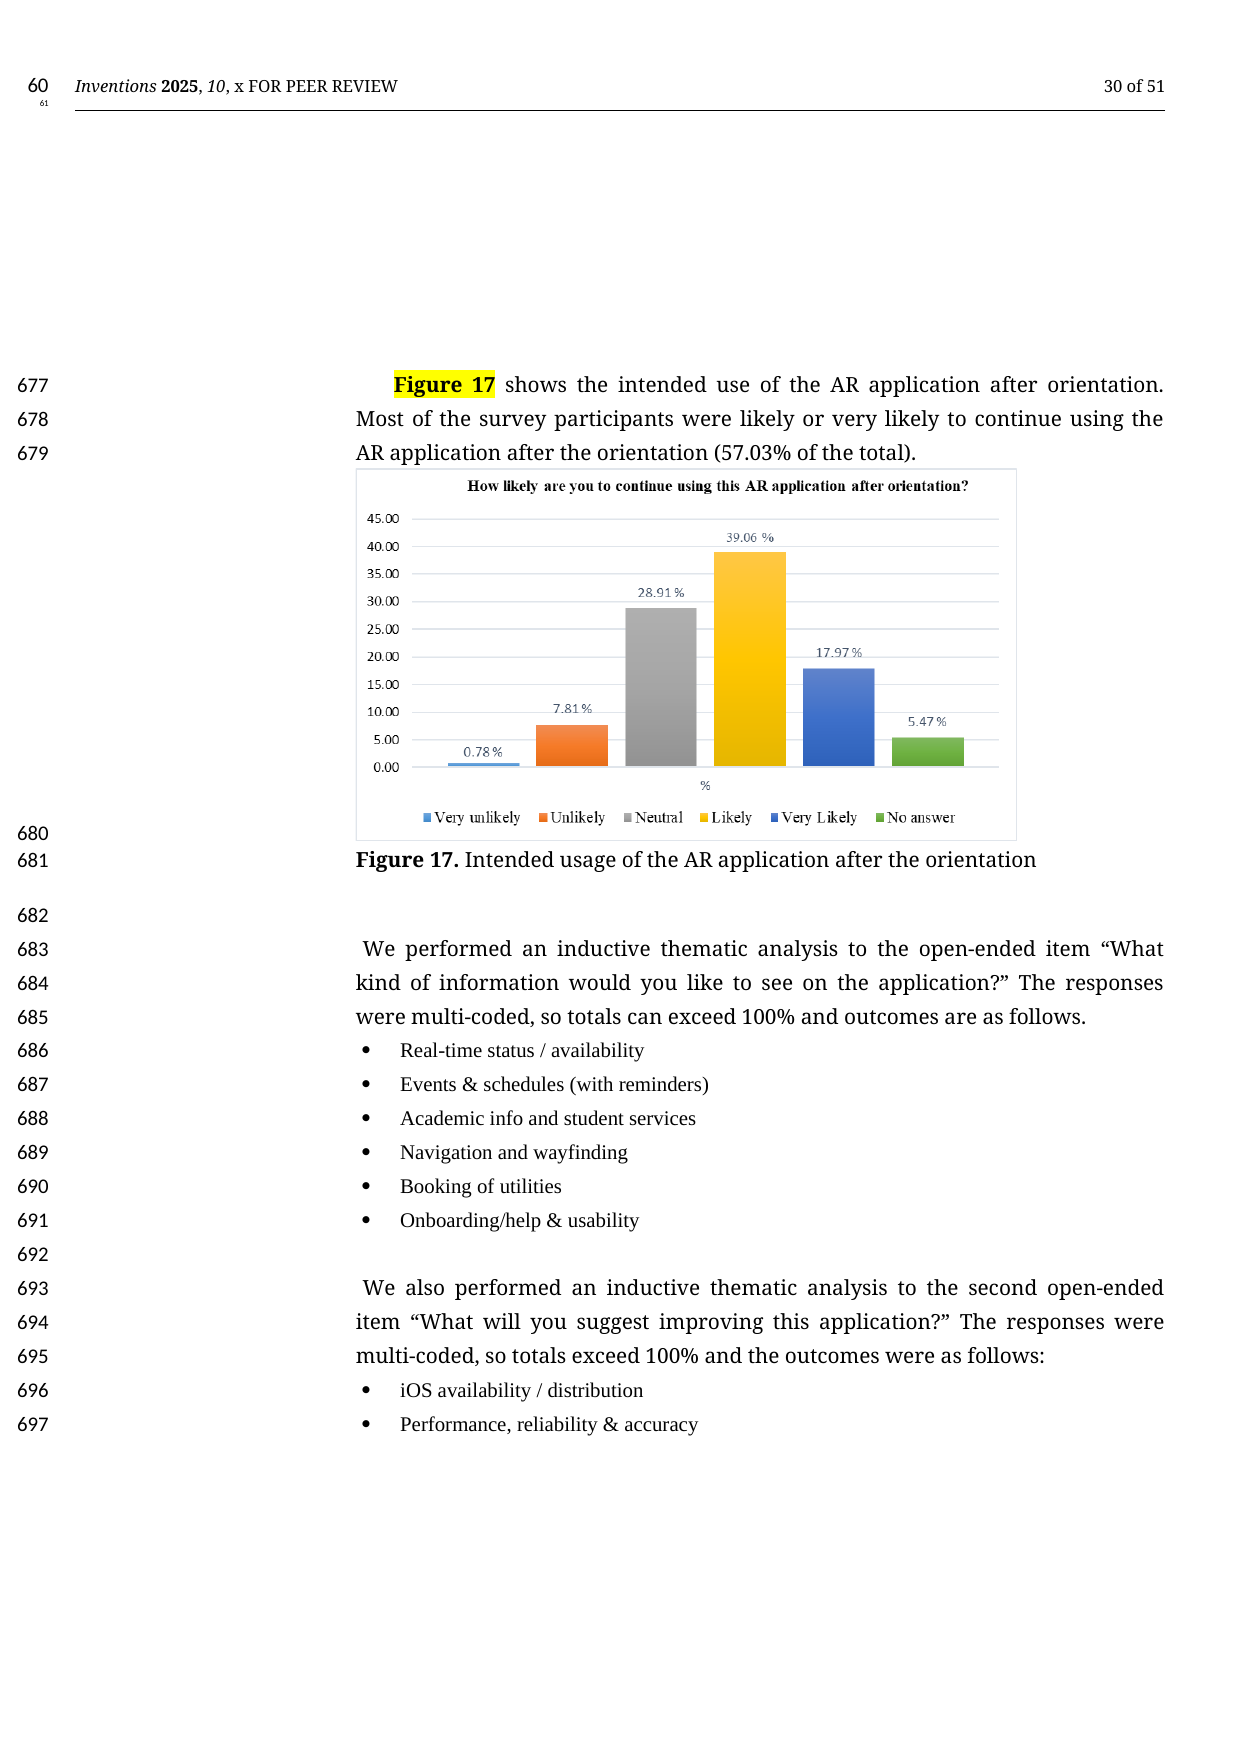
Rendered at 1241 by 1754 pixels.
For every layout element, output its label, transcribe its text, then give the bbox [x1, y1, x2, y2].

text We performed an inductive thematic analysis to the open-ended item “What kind of information would you like to see on the application?” The responses were multi-coded, so totals can exceed 100% and outcomes are as follows. [356, 931, 1165, 1033]
list Events & schedules (with reminders) [362, 1067, 1165, 1101]
list Performance, reliability & accuracy [362, 1407, 1165, 1441]
text We also performed an inductive thematic analysis to the second open-ended item “What will you suggest improving this application?” The responses were multi-coded, so totals exceed 100% and the outcomes were as follows: [356, 1271, 1165, 1373]
list Booking of utilities [362, 1169, 1165, 1203]
text Figure 17 shows the intended use of the AR application after orientation. Most of the survey participants were likely or very likely to continue using the AR application after the orientation (57.03% of the total). [356, 367, 1165, 469]
text Figure 17. Intended usage of the AR application after the orientation [356, 842, 1165, 876]
list iOS availability / distribution [362, 1373, 1165, 1407]
list Navigation and wayfinding [362, 1135, 1165, 1169]
list Onboarding/help & usability [362, 1203, 1165, 1237]
picture [355, 468, 1017, 841]
list Real-time status / availability [362, 1033, 1165, 1067]
list Academic info and student services [362, 1101, 1165, 1135]
